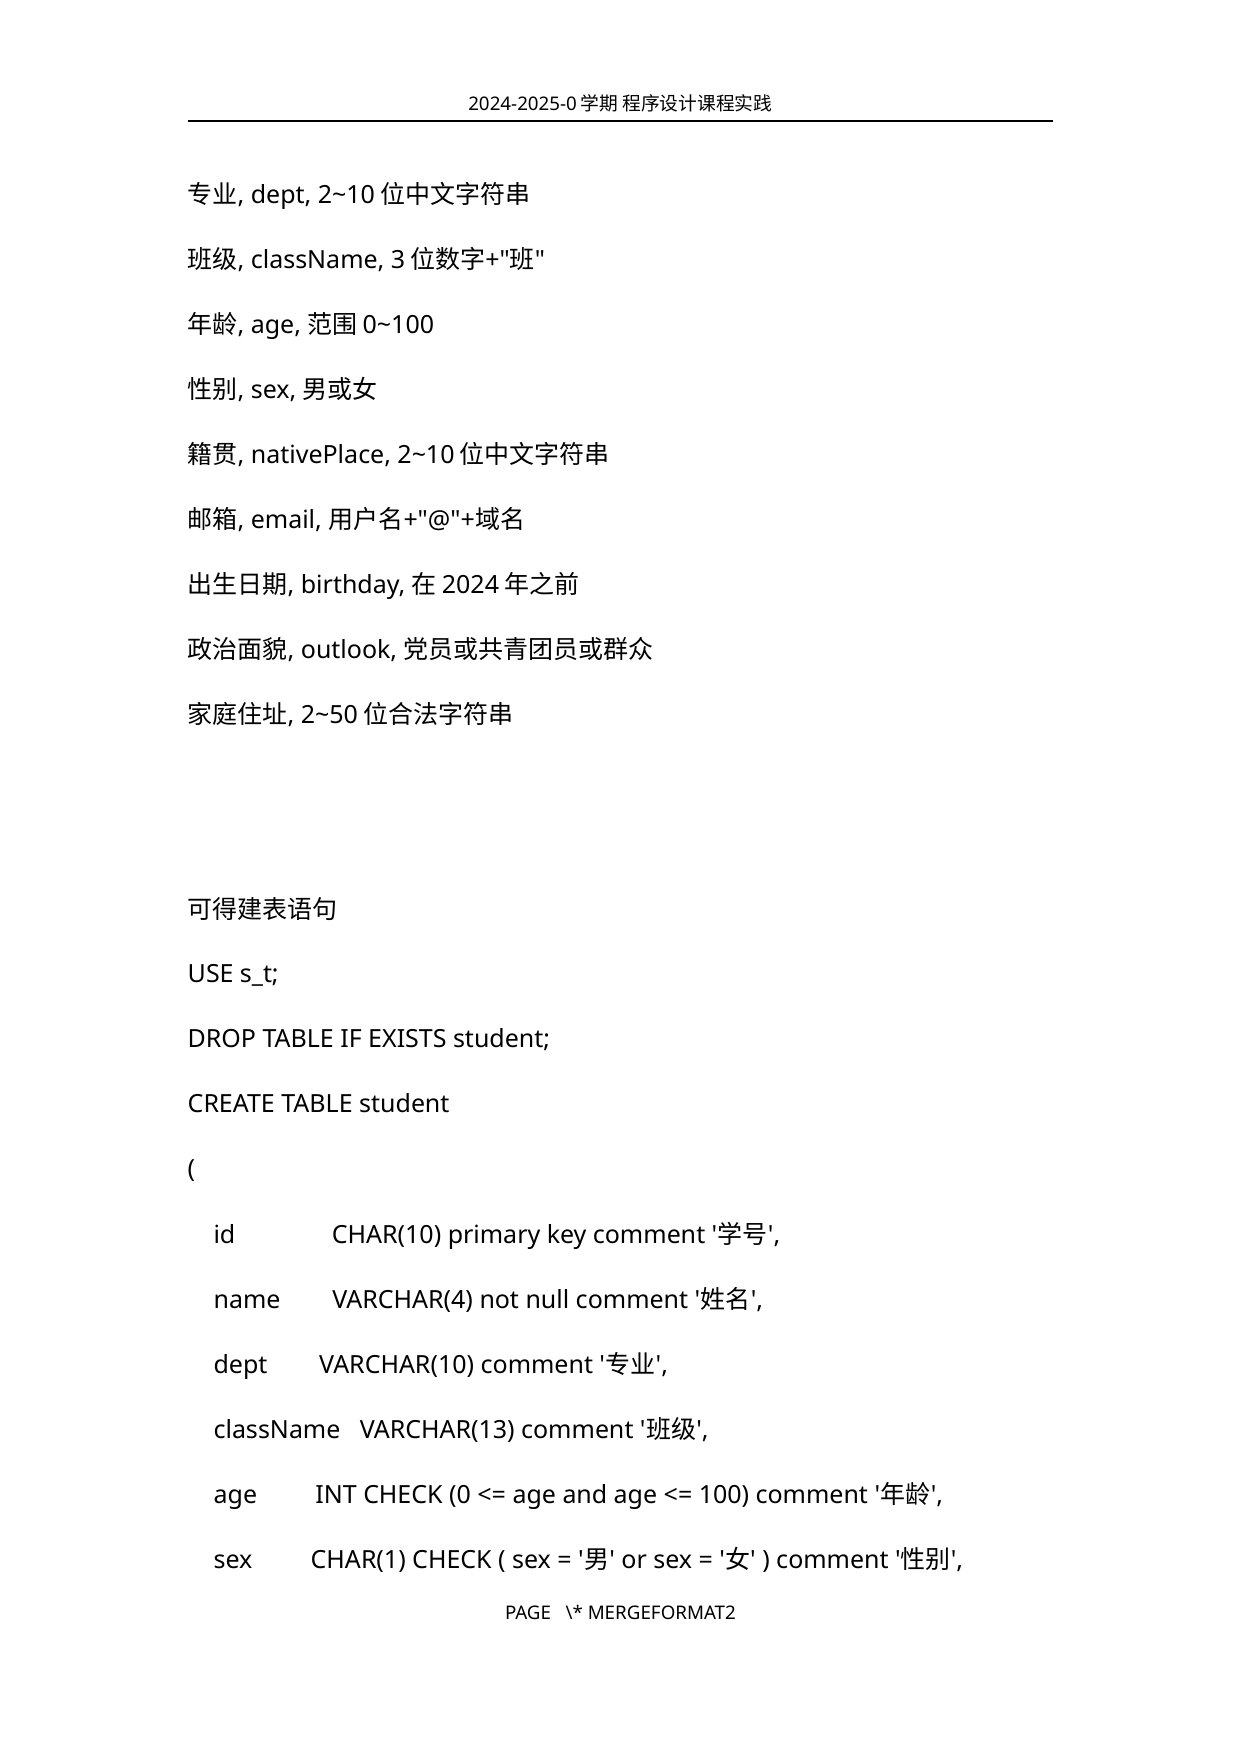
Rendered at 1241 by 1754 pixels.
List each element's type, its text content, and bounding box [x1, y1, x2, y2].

text 政治面貌, outlook, 党员或共青团员或群众 [187, 615, 1053, 680]
text id CHAR(10) primary key comment '学号', [187, 1200, 1053, 1265]
text 班级, className, 3位数字+"班" [187, 225, 1053, 290]
text CREATE TABLE student [187, 1070, 1053, 1135]
text sex CHAR(1) CHECK ( sex = '男' or sex = '女' ) comment '性别', [187, 1525, 1053, 1590]
text 邮箱, email, 用户名+"@"+域名 [187, 485, 1053, 550]
text age INT CHECK (0 <= age and age <= 100) comment '年龄', [187, 1460, 1053, 1525]
text DROP TABLE IF EXISTS student; [187, 1005, 1053, 1070]
text 出生日期, birthday, 在2024年之前 [187, 550, 1053, 615]
text 专业, dept, 2~10位中文字符串 [187, 160, 1053, 225]
text 性别, sex, 男或女 [187, 355, 1053, 420]
text 家庭住址, 2~50位合法字符串 [187, 680, 1053, 745]
text name VARCHAR(4) not null comment '姓名', [187, 1265, 1053, 1330]
text 籍贯, nativePlace, 2~10位中文字符串 [187, 420, 1053, 485]
text className VARCHAR(13) comment '班级', [187, 1395, 1053, 1460]
text 可得建表语句 [187, 875, 1053, 940]
text ( [187, 1135, 1053, 1200]
text 年龄, age, 范围0~100 [187, 290, 1053, 355]
text USE s_t; [187, 940, 1053, 1005]
text dept VARCHAR(10) comment '专业', [187, 1330, 1053, 1395]
